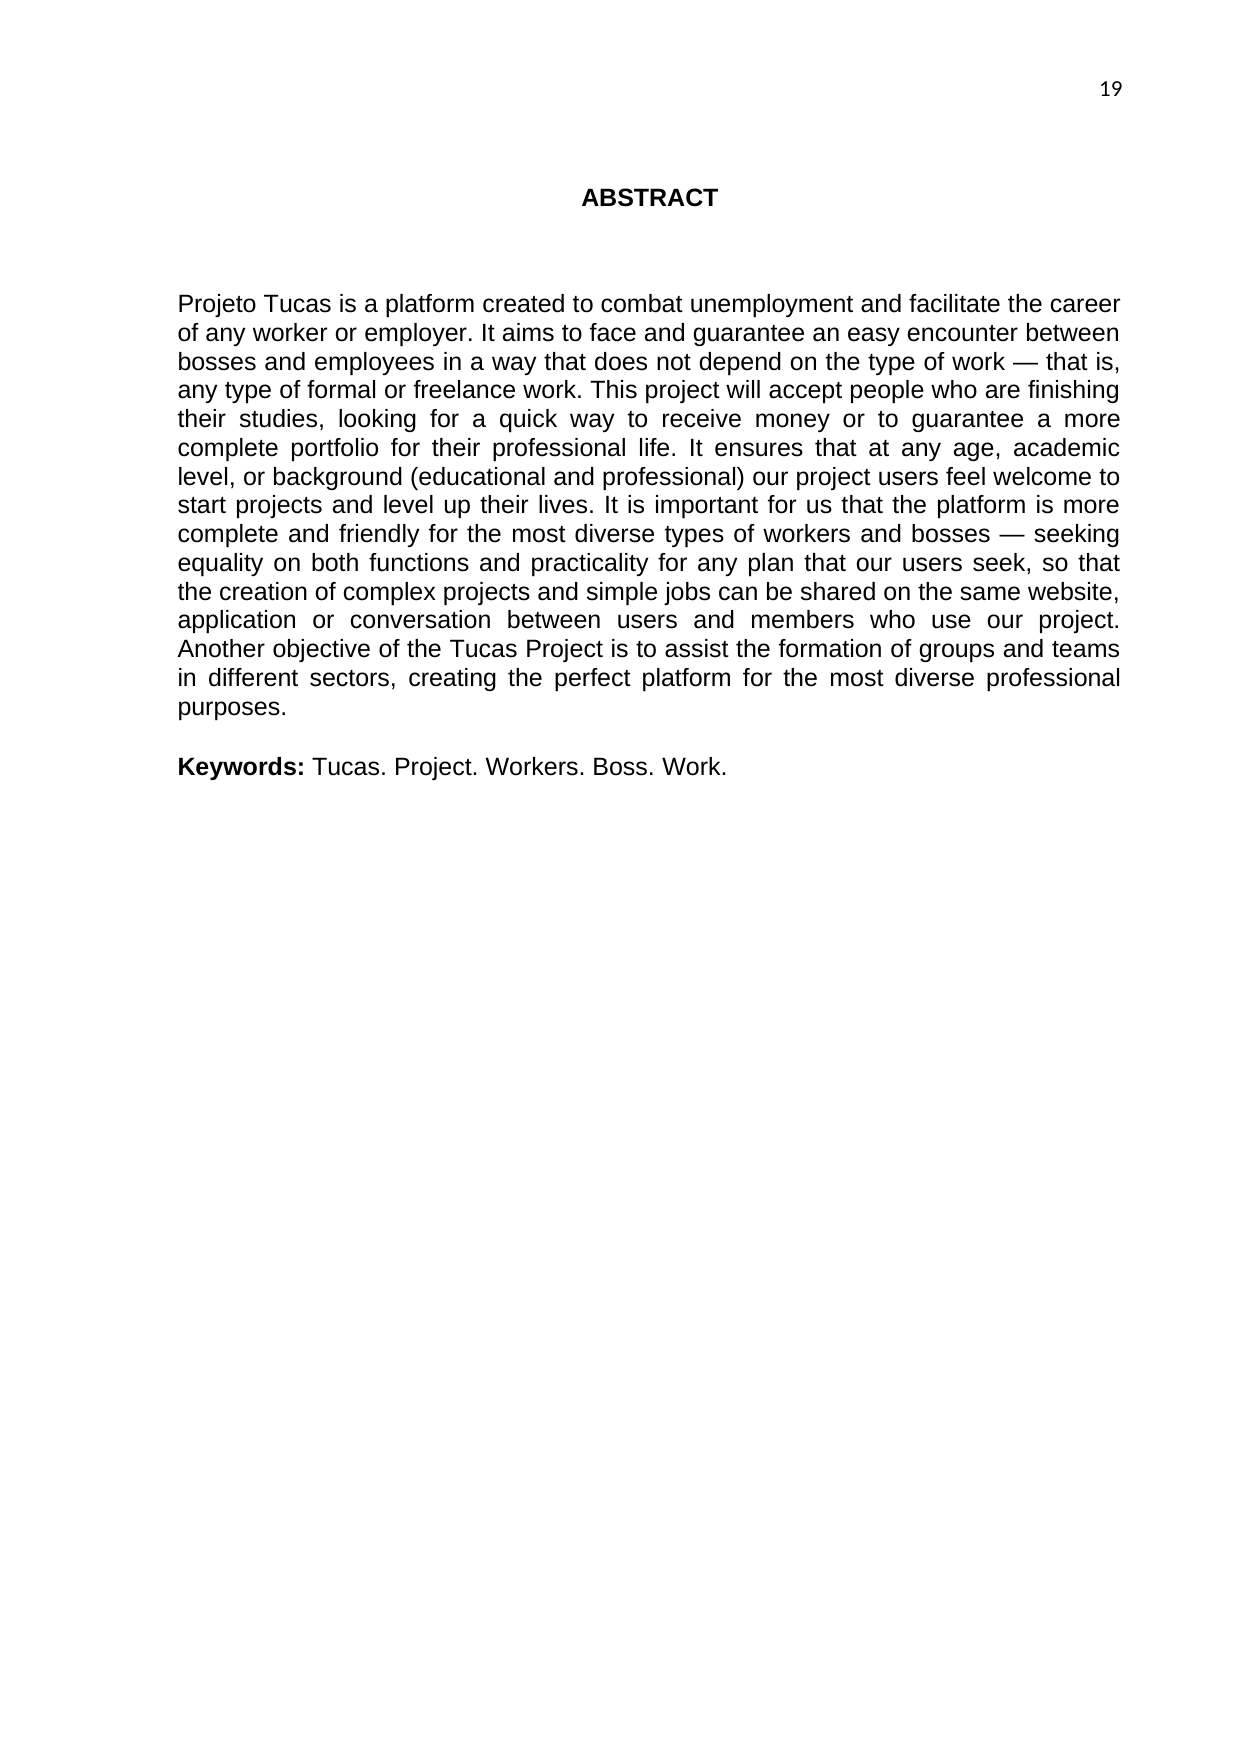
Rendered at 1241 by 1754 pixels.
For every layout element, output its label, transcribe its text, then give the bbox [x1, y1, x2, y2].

text ABSTRACT [177, 183, 1122, 212]
text Keywords: Tucas. Project. Workers. Boss. Work. [177, 752, 1122, 780]
text Projeto Tucas is a platform created to combat unemployment and facilitate the career of any worker or employer. It aims to face and guarantee an easy encounter between bosses and employees in a way that does not depend on the type of work — that is, any type of formal or freelance work. This project will accept people who are finishing their studies, looking for a quick way to receive money or to guarantee a more complete portfolio for their professional life. It ensures that at any age, academic level, or background (educational and professional) our project users feel welcome to start projects and level up their lives. It is important for us that the platform is more complete and friendly for the most diverse types of workers and bosses — seeking equality on both functions and practicality for any plan that our users seek, so that the creation of complex projects and simple jobs can be shared on the same website, application or conversation between users and members who use our project. Another objective of the Tucas Project is to assist the formation of groups and teams in different sectors, creating the perfect platform for the most diverse professional purposes. [177, 289, 1122, 720]
